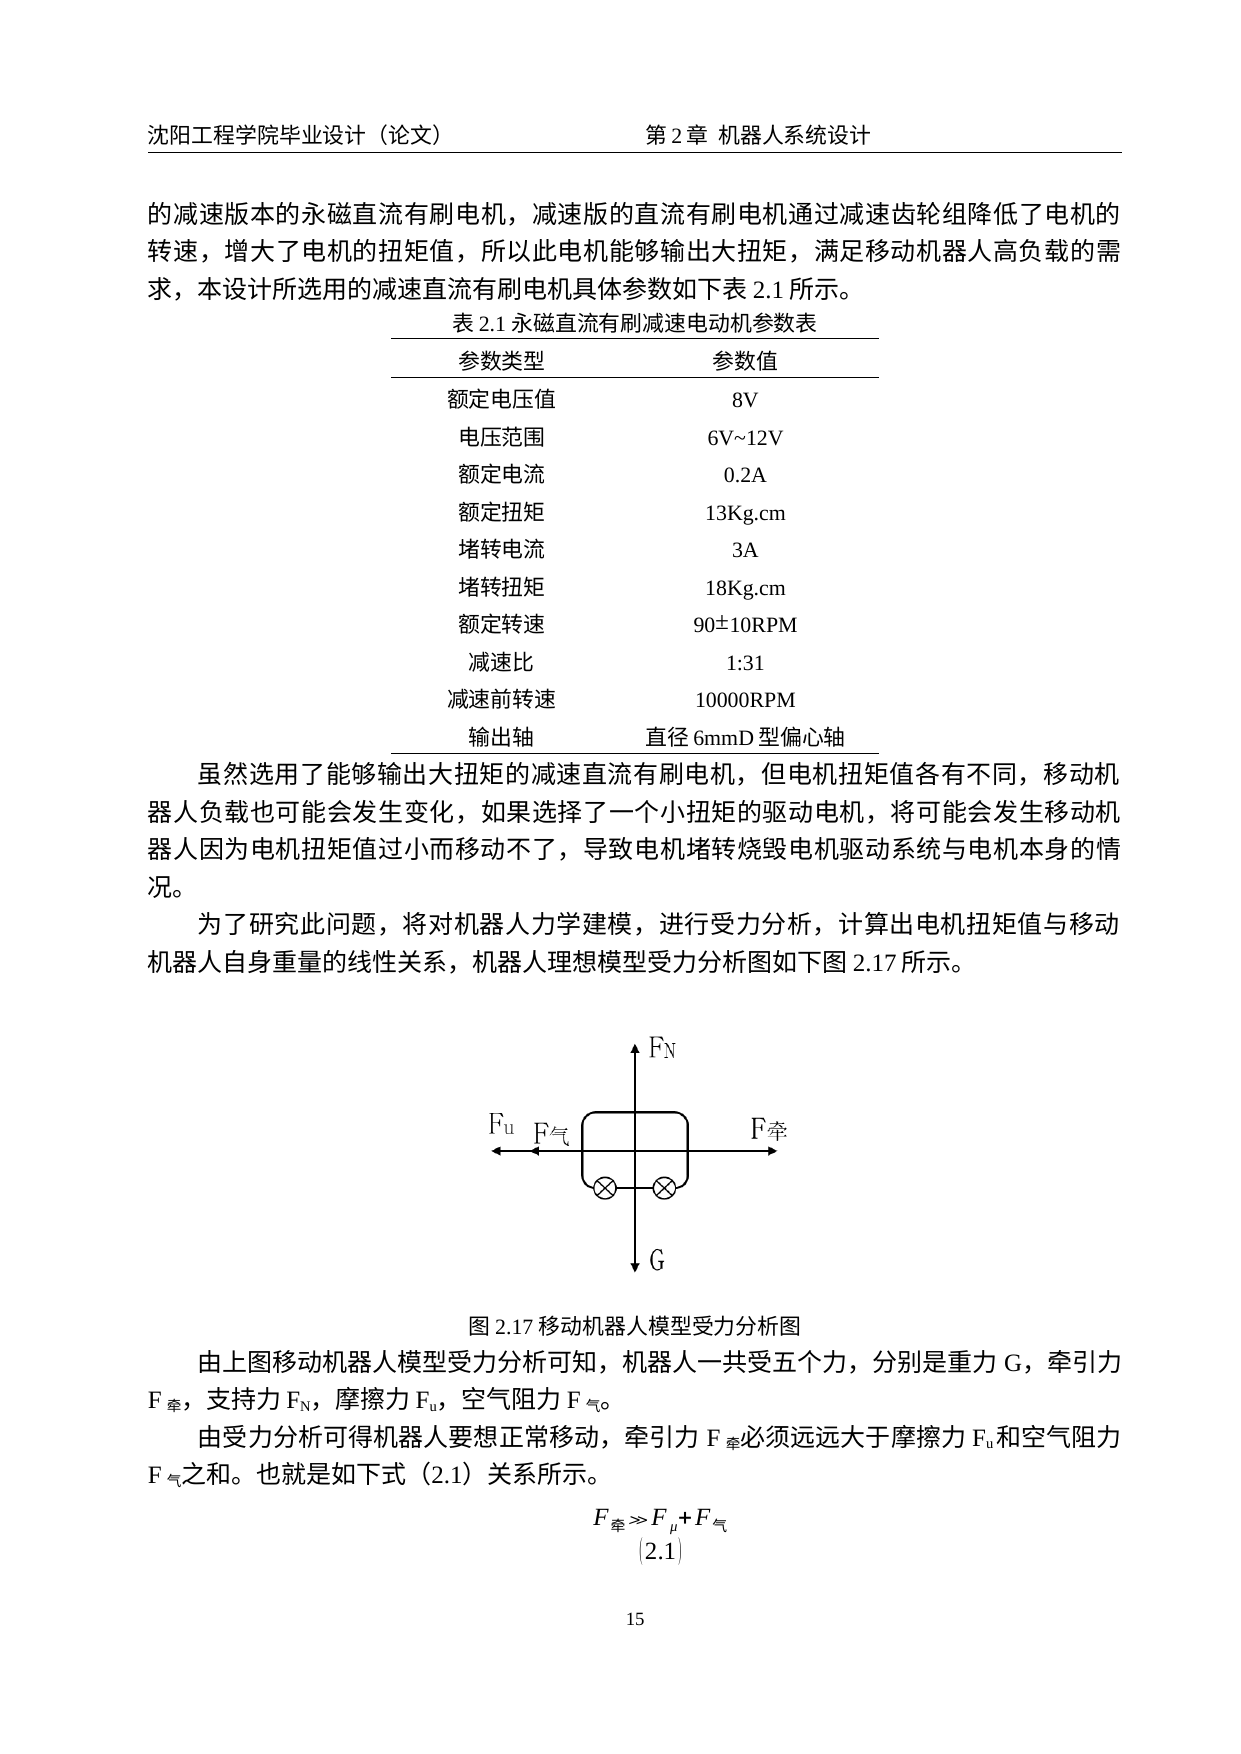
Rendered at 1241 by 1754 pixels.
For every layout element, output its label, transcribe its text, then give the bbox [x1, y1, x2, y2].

table_cell 6V~12V [612, 415, 878, 453]
table_cell 直径6mmD型偏心轴 [612, 715, 878, 753]
table_cell 额定扭矩 [391, 490, 612, 528]
table_cell 18Kg.cm [612, 565, 878, 603]
text 由上图移动机器人模型受力分析可知，机器人一共受五个力，分别是重力G，牵引力F牵，支持力FN，摩擦力Fu，空气阻力F气。 [148, 1341, 1122, 1416]
table_cell 电压范围 [391, 415, 612, 453]
table_cell 输出轴 [391, 715, 612, 753]
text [148, 193, 1122, 306]
table_cell 10000RPM [612, 678, 878, 715]
text 虽然选用了能够输出大扭矩的减速直流有刷电机，但电机扭矩值各有不同，移动机器人负载也可能会发生变化，如果选择了一个小扭矩的驱动电机，将可能会发生移动机器人因为电机扭矩值过小而移动不了，导致电机堵转烧毁电机驱动系统与电机本身的情况。 [148, 754, 1122, 904]
text 图2.17 移动机器人模型受力分析图 [148, 1309, 1122, 1341]
table_cell 额定转速 [391, 603, 612, 640]
table_cell 1:31 [612, 640, 878, 678]
table_cell 减速前转速 [391, 678, 612, 715]
table_cell 3A [612, 528, 878, 565]
table_cell 9010RPM [612, 603, 878, 640]
table_cell 0.2A [612, 453, 878, 490]
table_cell 13Kg.cm [612, 490, 878, 528]
text 表2.1 永磁直流有刷减速电动机参数表 [148, 306, 1122, 338]
table_cell 8V [612, 378, 878, 415]
table_cell 额定电压值 [391, 378, 612, 415]
table_header 参数值 [612, 339, 878, 377]
table_header 参数类型 [391, 339, 612, 377]
table_cell 额定电流 [391, 453, 612, 490]
picture [469, 1016, 801, 1294]
table_cell 堵转电流 [391, 528, 612, 565]
table_cell 减速比 [391, 640, 612, 678]
text 由受力分析可得机器人要想正常移动，牵引力F牵必须远远大于摩擦力Fu和空气阻力F气之和。也就是如下式（2.1）关系所示。 [148, 1416, 1122, 1491]
table_cell 堵转扭矩 [391, 565, 612, 603]
text 为了研究此问题，将对机器人力学建模，进行受力分析，计算出电机扭矩值与移动机器人自身重量的线性关系，机器人理想模型受力分析图如下图2.17所示。 [148, 904, 1122, 979]
